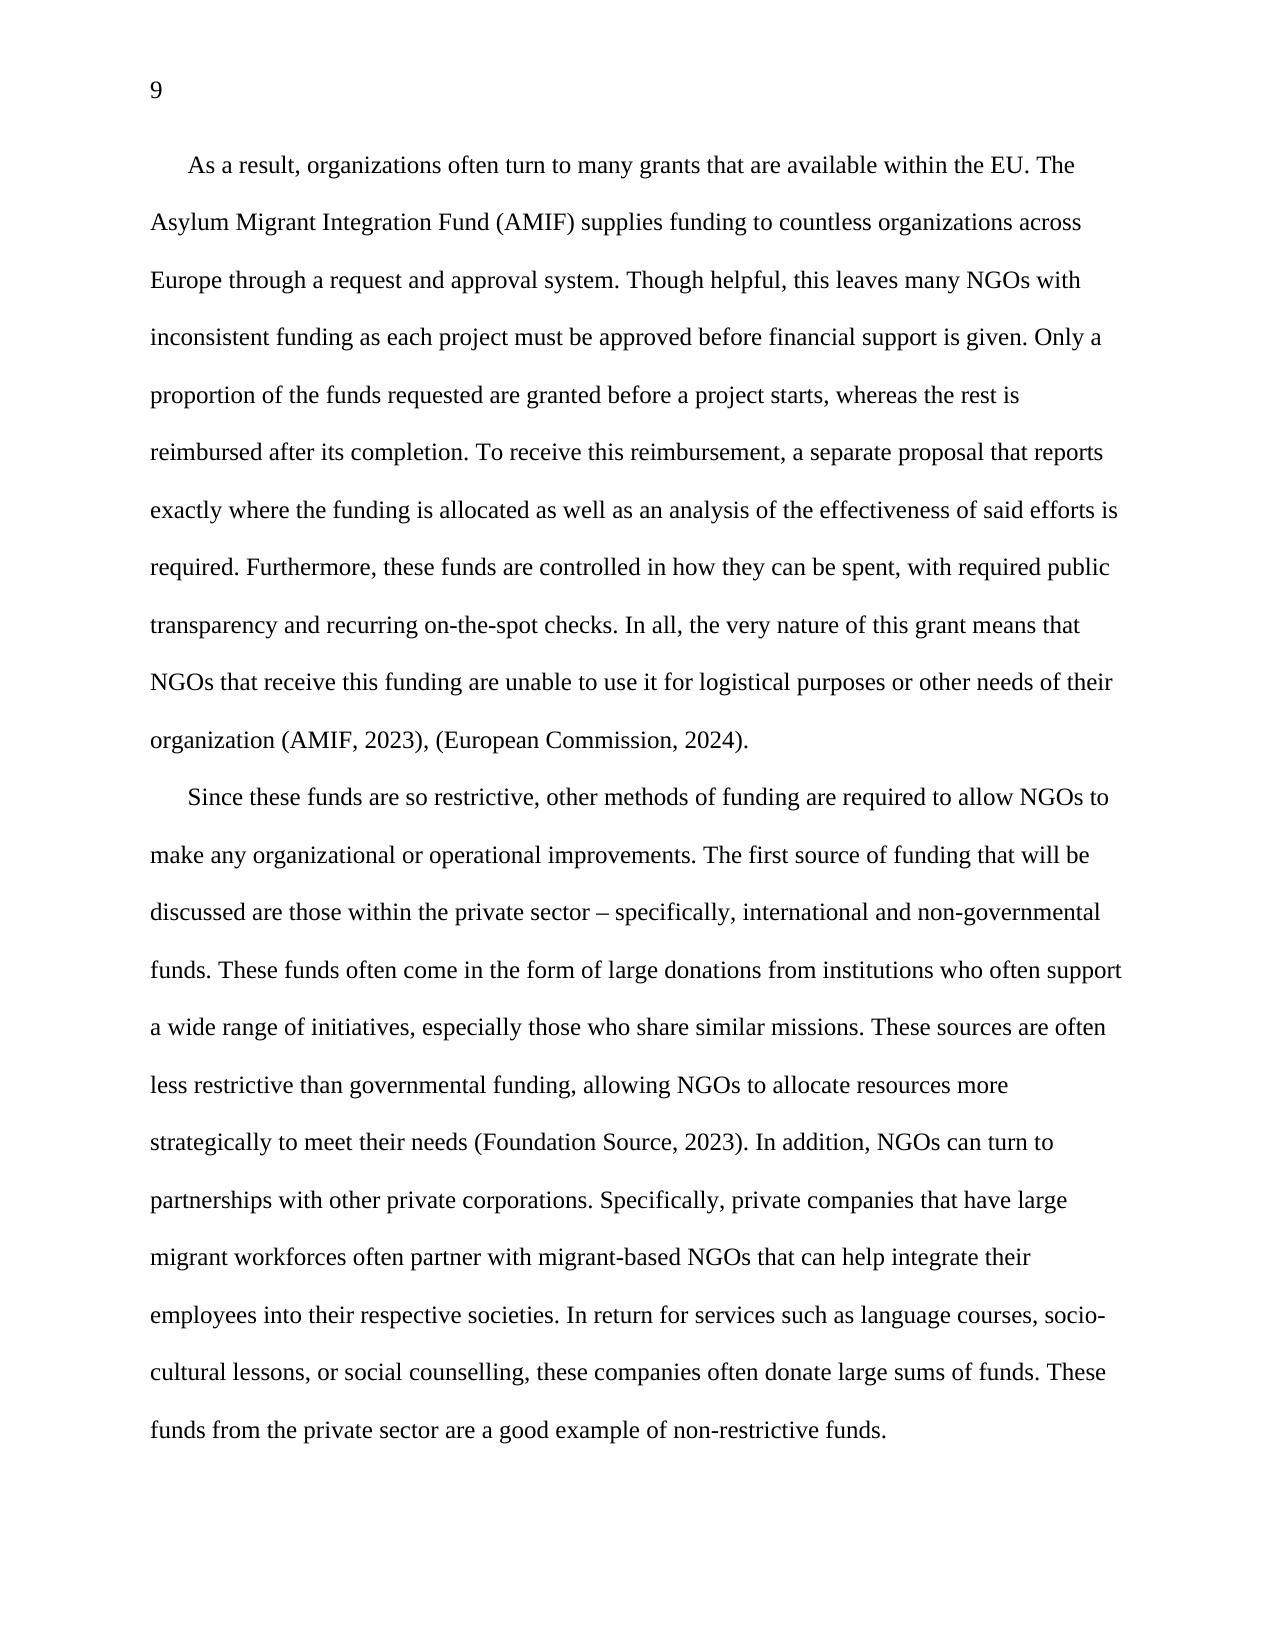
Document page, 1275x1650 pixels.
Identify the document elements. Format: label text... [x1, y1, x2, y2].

text Since these funds are so restrictive, other methods of funding are required to allow NGOs to make any organizational or operational improvements. The first source of funding that will be discussed are those within the private sector – specifically, international and non-governmental funds. These funds often come in the form of large donations from institutions who often support a wide range of initiatives, especially those who share similar missions. These sources are often less restrictive than governmental funding, allowing NGOs to allocate resources more strategically to meet their needs (Foundation Source, 2023). In addition, NGOs can turn to partnerships with other private corporations. Specifically, private companies that have large migrant workforces often partner with migrant-based NGOs that can help integrate their employees into their respective societies. In return for services such as language courses, socio-cultural lessons, or social counselling, these companies often donate large sums of funds. These funds from the private sector are a good example of non-restrictive funds. [150, 782, 1125, 1444]
text As a result, organizations often turn to many grants that are available within the EU. The Asylum Migrant Integration Fund (AMIF) supplies funding to countless organizations across Europe through a request and approval system. Though helpful, this leaves many NGOs with inconsistent funding as each project must be approved before financial support is given. Only a proportion of the funds requested are granted before a project starts, whereas the rest is reimbursed after its completion. To receive this reimbursement, a separate proposal that reports exactly where the funding is allocated as well as an analysis of the effectiveness of said efforts is required. Furthermore, these funds are controlled in how they can be spent, with required public transparency and recurring on-the-spot checks. In all, the very nature of this grant means that NGOs that receive this funding are unable to use it for logistical purposes or other needs of their organization (AMIF, 2023), (European Commission, 2024). [150, 150, 1125, 754]
